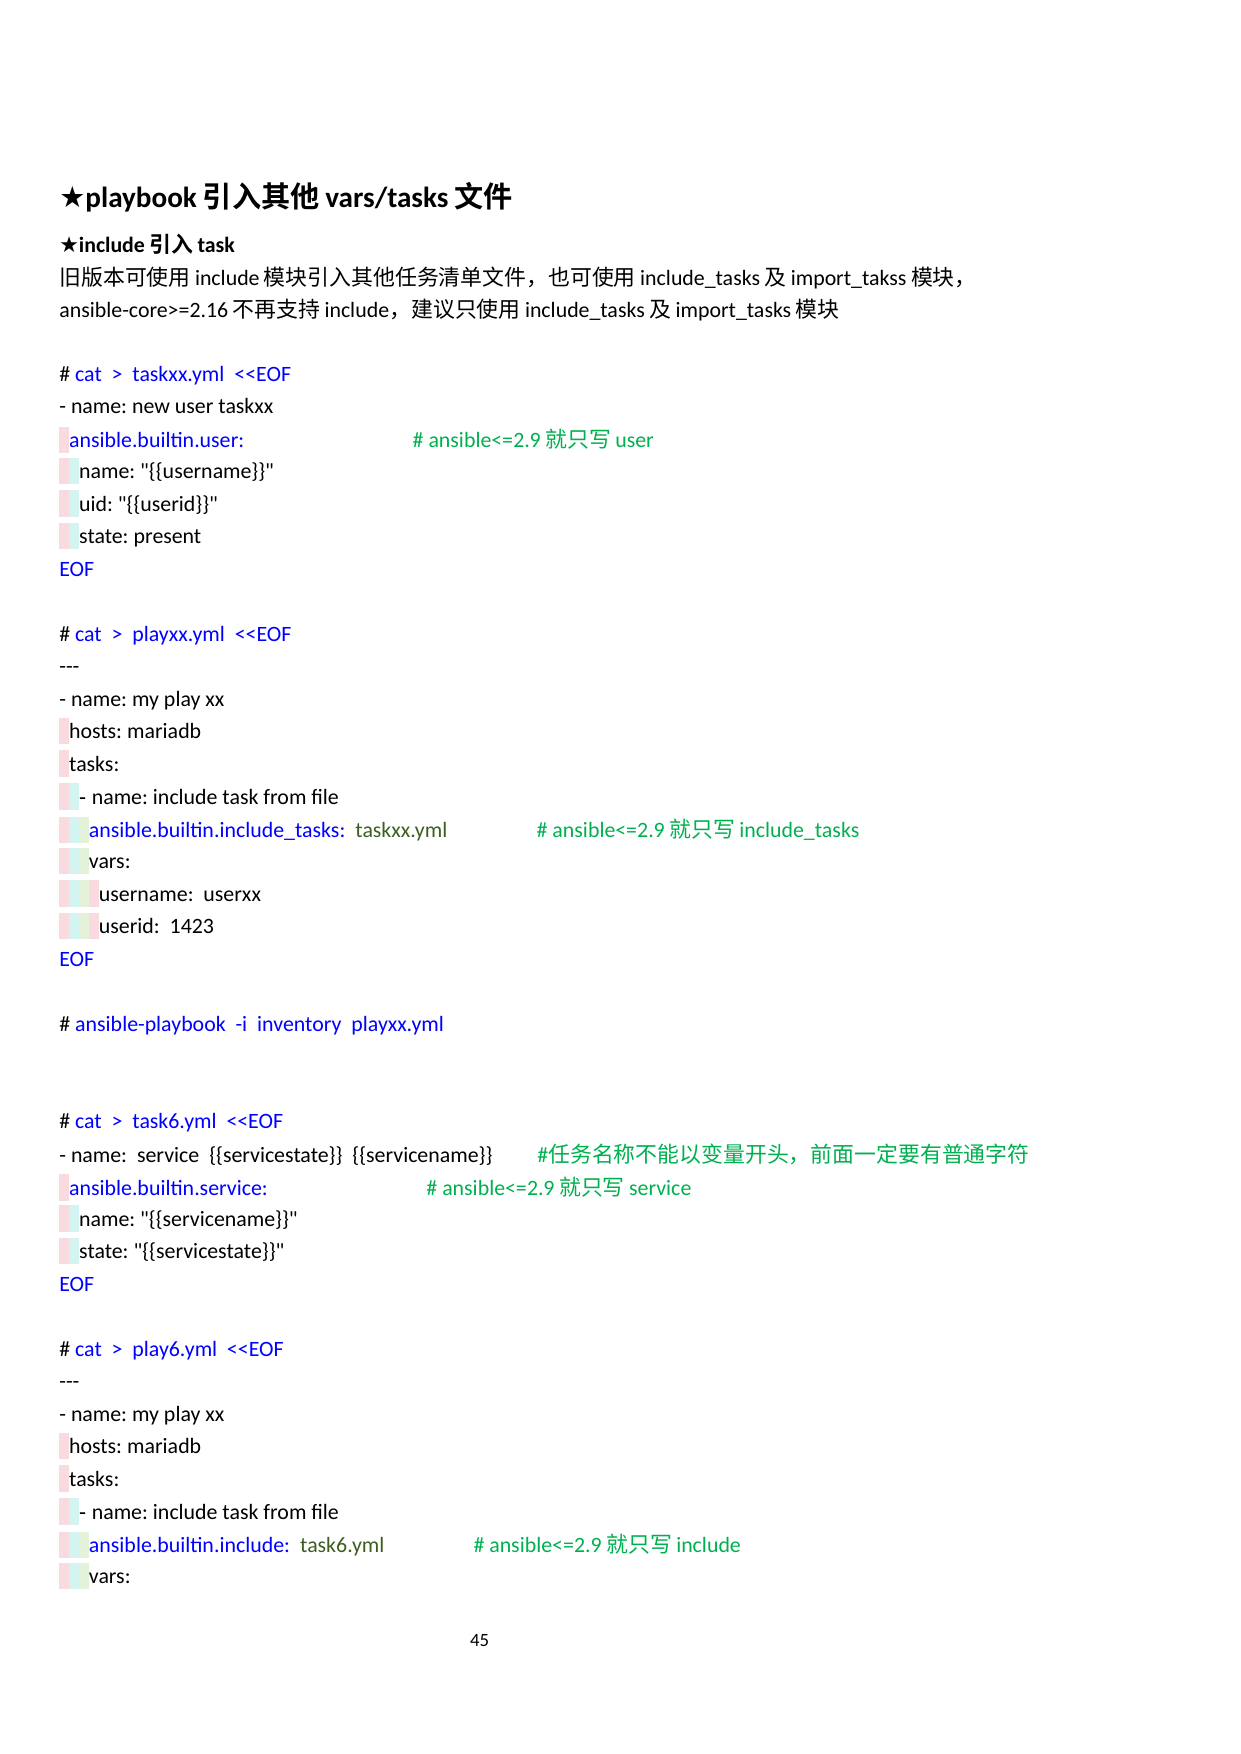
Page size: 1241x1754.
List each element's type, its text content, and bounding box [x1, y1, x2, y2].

text name: "{{username}}" [59, 454, 1181, 487]
text tasks: [59, 747, 1181, 779]
text ★include引入task [59, 227, 1181, 259]
text 旧版本可使用include模块引入其他任务清单文件，也可使用include_tasks及import_takss模块， [59, 259, 1181, 292]
text hosts: mariadb [59, 1429, 1181, 1462]
text --- [59, 649, 1181, 682]
text username: userxx [59, 877, 1181, 909]
text hosts: mariadb [59, 714, 1181, 747]
text name: "{{servicename}}" [59, 1202, 1181, 1234]
text ansible.builtin.user: # ansible<=2.9就只写user [59, 422, 1181, 454]
text EOF [59, 942, 1181, 974]
text - name: new user taskxx [59, 389, 1181, 422]
text # cat > task6.yml <<EOF [59, 1104, 1181, 1137]
text ansible.builtin.include_tasks: taskxx.yml # ansible<=2.9就只写include_tasks [59, 812, 1181, 844]
text --- [59, 1364, 1181, 1397]
text EOF [59, 1267, 1181, 1299]
text vars: [59, 1559, 1181, 1592]
text vars: [59, 844, 1181, 877]
text # cat > playxx.yml <<EOF [59, 617, 1181, 649]
text state: "{{servicestate}}" [59, 1234, 1181, 1267]
text # cat > play6.yml <<EOF [59, 1332, 1181, 1364]
text state: present [59, 519, 1181, 552]
text ansible.builtin.include: task6.yml # ansible<=2.9就只写include [59, 1527, 1181, 1559]
text # ansible-playbook -i inventory playxx.yml [59, 1007, 1181, 1039]
text - name: include task from file [59, 1494, 1181, 1527]
text - name: include task from file [59, 779, 1181, 812]
text - name: my play xx [59, 682, 1181, 714]
text userid: 1423 [59, 909, 1181, 942]
text ★playbook引入其他vars/tasks文件 [59, 162, 1181, 227]
text # cat > taskxx.yml <<EOF [59, 357, 1181, 389]
text tasks: [59, 1462, 1181, 1494]
text ansible-core>=2.16不再支持include，建议只使用include_tasks及import_tasks模块 [59, 292, 1181, 324]
text EOF [59, 552, 1181, 584]
text - name: my play xx [59, 1397, 1181, 1429]
text ansible.builtin.service: # ansible<=2.9就只写service [59, 1169, 1181, 1202]
text - name: service {{servicestate}} {{servicename}} #任务名称不能以变量开头，前面一定要有普通字符 [59, 1137, 1181, 1169]
text uid: "{{userid}}" [59, 487, 1181, 519]
